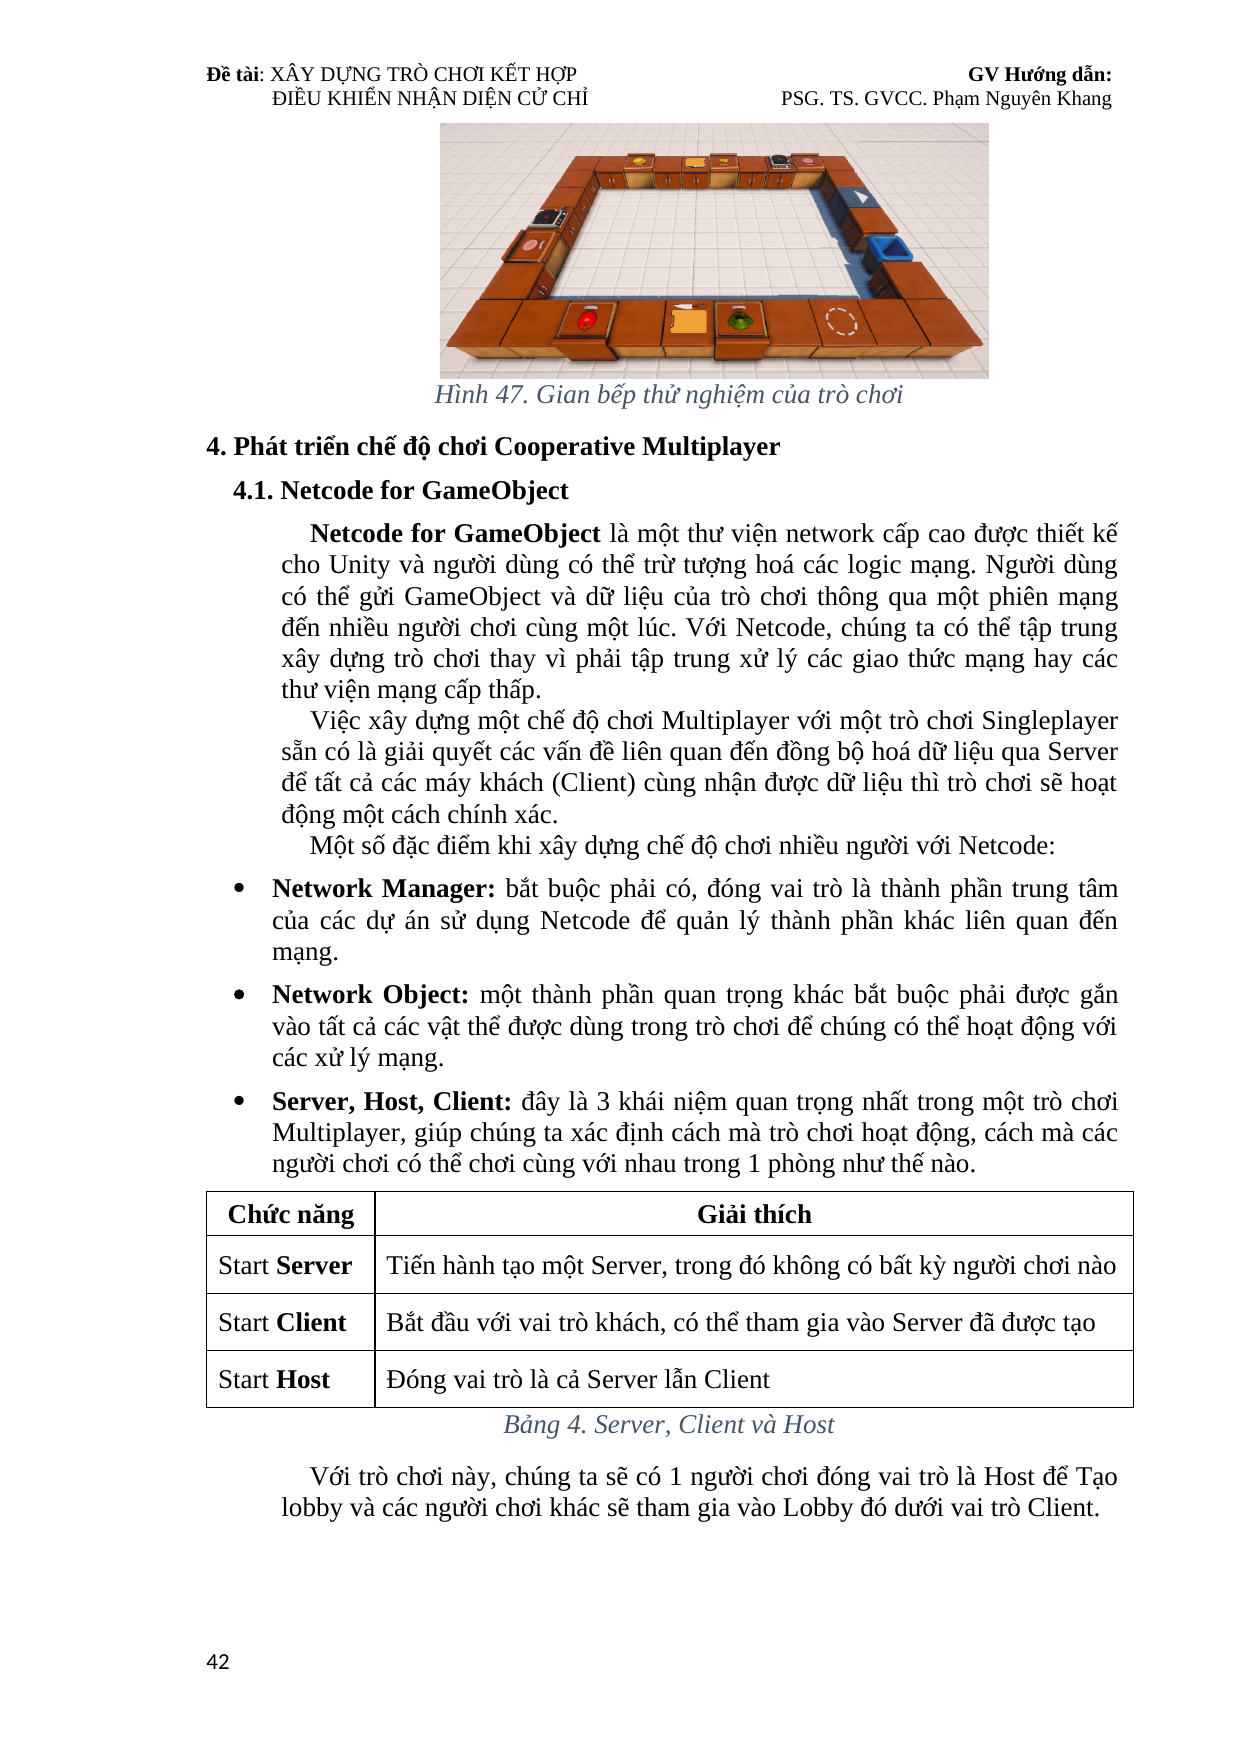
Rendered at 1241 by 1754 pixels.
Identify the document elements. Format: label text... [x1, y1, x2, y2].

table_cell Start Client [207, 1294, 374, 1350]
list Server, Host, Client: đây là 3 khái niệm quan trọng nhất trong một trò chơi Multiplayer, giúp chúng ta xác định cách mà trò chơi hoạt động, cách mà các người chơi có thể chơi cùng với nhau trong 1 phòng như thế nào. [234, 1084, 1119, 1178]
list Network Manager: bắt buộc phải có, đóng vai trò là thành phần trung tâm của các dự án sử dụng Netcode để quản lý thành phần khác liên quan đến mạng. [234, 872, 1119, 966]
text Với trò chơi này, chúng ta sẽ có 1 người chơi đóng vai trò là Host để Tạo lobby và các người chơi khác sẽ tham gia vào Lobby đó dưới vai trò Client. [281, 1460, 1119, 1522]
table_cell Đóng vai trò là cả Server lẫn Client [376, 1351, 1133, 1407]
text Một số đặc điểm khi xây dựng chế độ chơi nhiều người với Netcode: [281, 829, 1119, 860]
picture [439, 123, 989, 379]
table_header Giải thích [376, 1192, 1133, 1235]
table_cell Start Host [207, 1351, 374, 1407]
subtitle 4. Phát triển chế độ chơi Cooperative Multiplayer [206, 430, 1134, 461]
text Netcode for GameObject là một thư viện network cấp cao được thiết kế cho Unity và người dùng có thể trừ tượng hoá các logic mạng. Người dùng có thể gửi GameObject và dữ liệu của trò chơi thông qua một phiên mạng đến nhiều người chơi cùng một lúc. Với Netcode, chúng ta có thể tập trung xây dựng trò chơi thay vì phải tập trung xử lý các giao thức mạng hay các thư viện mạng cấp thấp. [281, 517, 1119, 704]
table_cell Tiến hành tạo một Server, trong đó không có bất kỳ người chơi nào [376, 1236, 1133, 1292]
table_cell Start Server [207, 1236, 374, 1292]
subtitle 4.1. Netcode for GameObject [233, 474, 1119, 505]
table_cell Bắt đầu với vai trò khách, có thể tham gia vào Server đã được tạo [376, 1294, 1133, 1350]
text Hình 47. Gian bếp thử nghiệm của trò chơi [206, 378, 1134, 409]
table_header Chức năng [207, 1192, 374, 1235]
list Network Object: một thành phần quan trọng khác bắt buộc phải được gắn vào tất cả các vật thể được dùng trong trò chơi để chúng có thể hoạt động với các xử lý mạng. [234, 978, 1119, 1072]
text Việc xây dựng một chế độ chơi Multiplayer với một trò chơi Singleplayer sẵn có là giải quyết các vấn đề liên quan đến đồng bộ hoá dữ liệu qua Server để tất cả các máy khách (Client) cùng nhận được dữ liệu thì trò chơi sẽ hoạt động một cách chính xác. [281, 704, 1119, 829]
